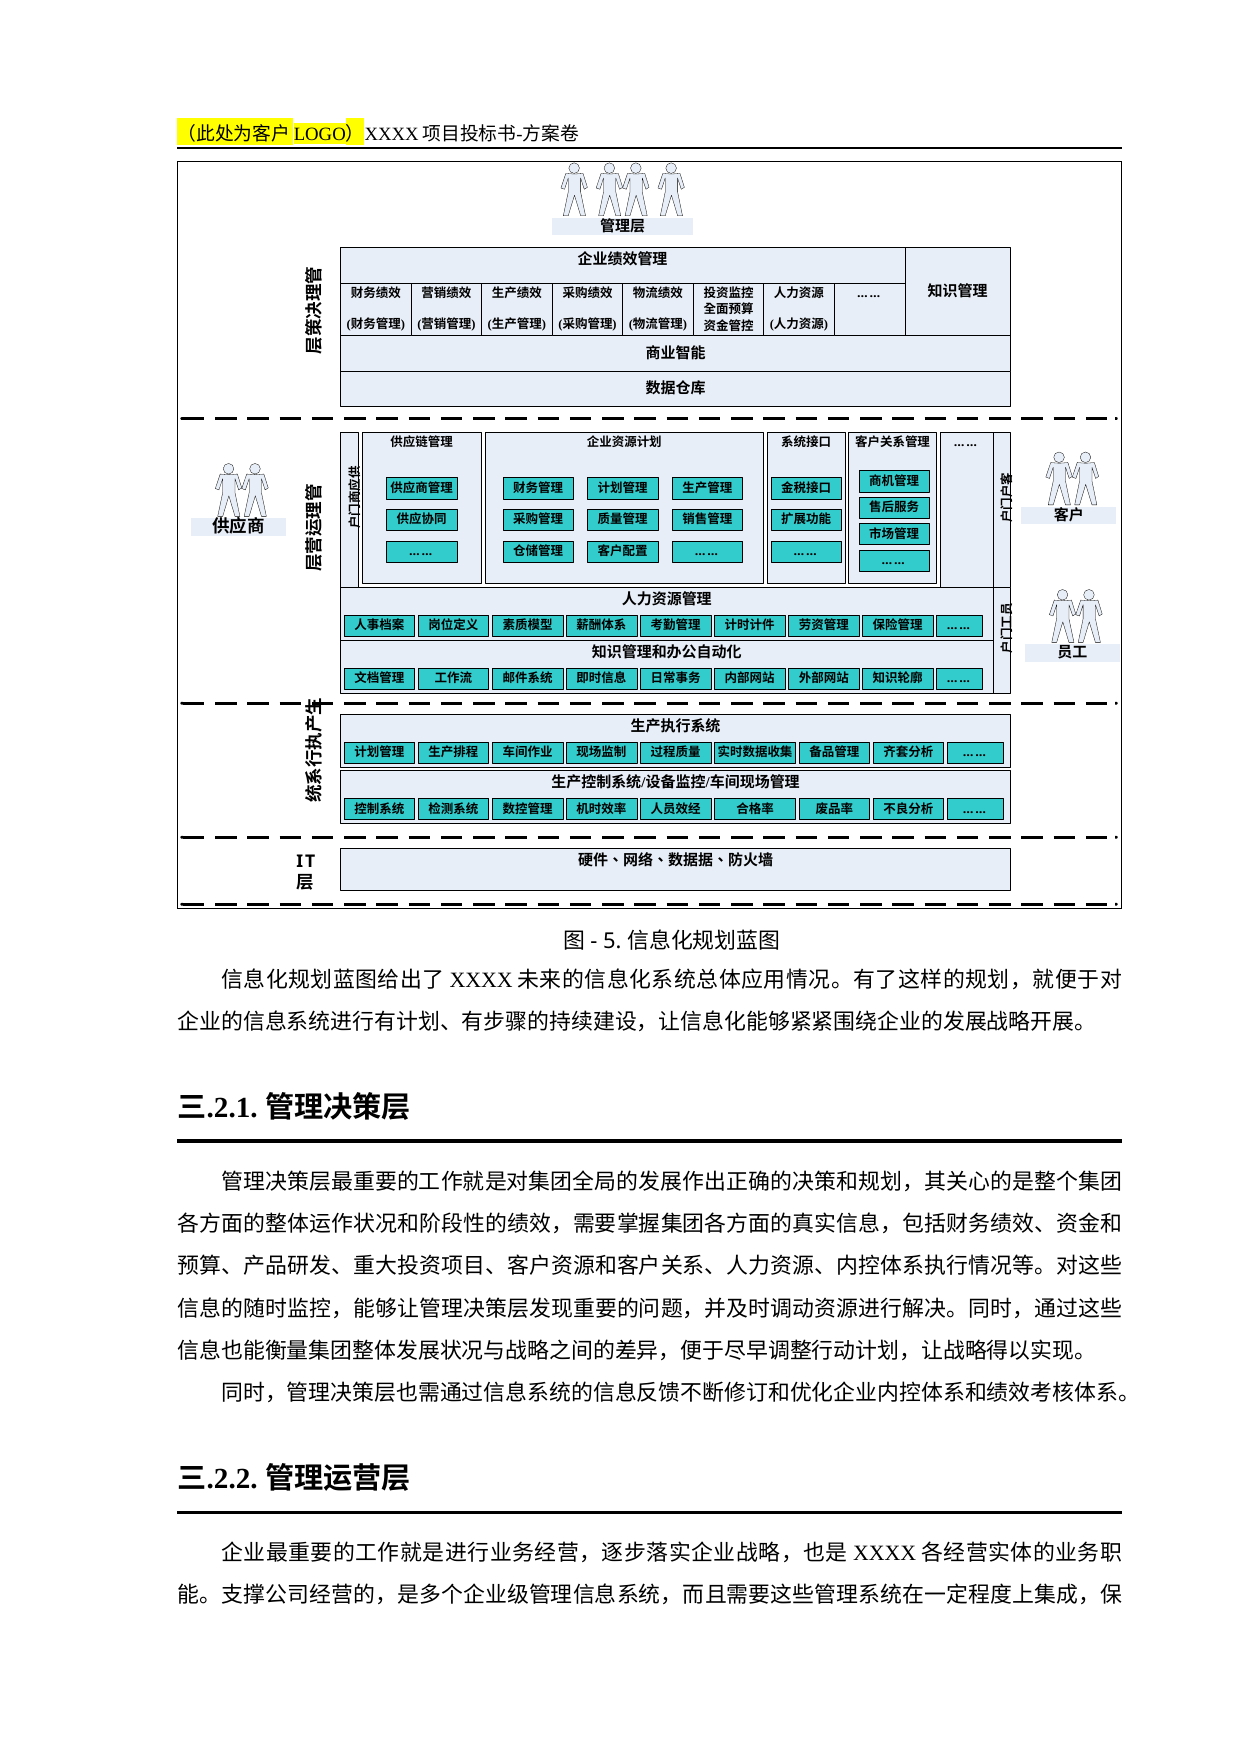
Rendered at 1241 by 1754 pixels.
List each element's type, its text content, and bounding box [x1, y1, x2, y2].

text 信息化规划蓝图 [221, 922, 1122, 955]
text 管理决策层最重要的工作就是对集团全局的发展作出正确的决策和规划，其关心的是整个集团各方面的整体运作状况和阶段性的绩效，需要掌握集团各方面的真实信息，包括财务绩效、资金和预算、产品研发、重大投资项目、客户资源和客户关系、人力资源、内控体系执行情况等。对这些信息的随时监控，能够让管理决策层发现重要的问题，并及时调动资源进行解决。同时，通过这些信息也能衡量集团整体发展状况与战略之间的差异，便于尽早调整行动计划，让战略得以实现。 [177, 1164, 1122, 1365]
subtitle 管理决策层 [177, 1072, 1122, 1139]
text 信息化规划蓝图给出了XXXX未来的信息化系统总体应用情况。有了这样的规划，就便于对企业的信息系统进行有计划、有步骤的持续建设，让信息化能够紧紧围绕企业的发展战略开展。 [177, 961, 1122, 1036]
text 同时，管理决策层也需通过信息系统的信息反馈不断修订和优化企业内控体系和绩效考核体系。 [177, 1374, 1122, 1407]
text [177, 1535, 1122, 1609]
subtitle 管理运营层 [177, 1443, 1122, 1511]
